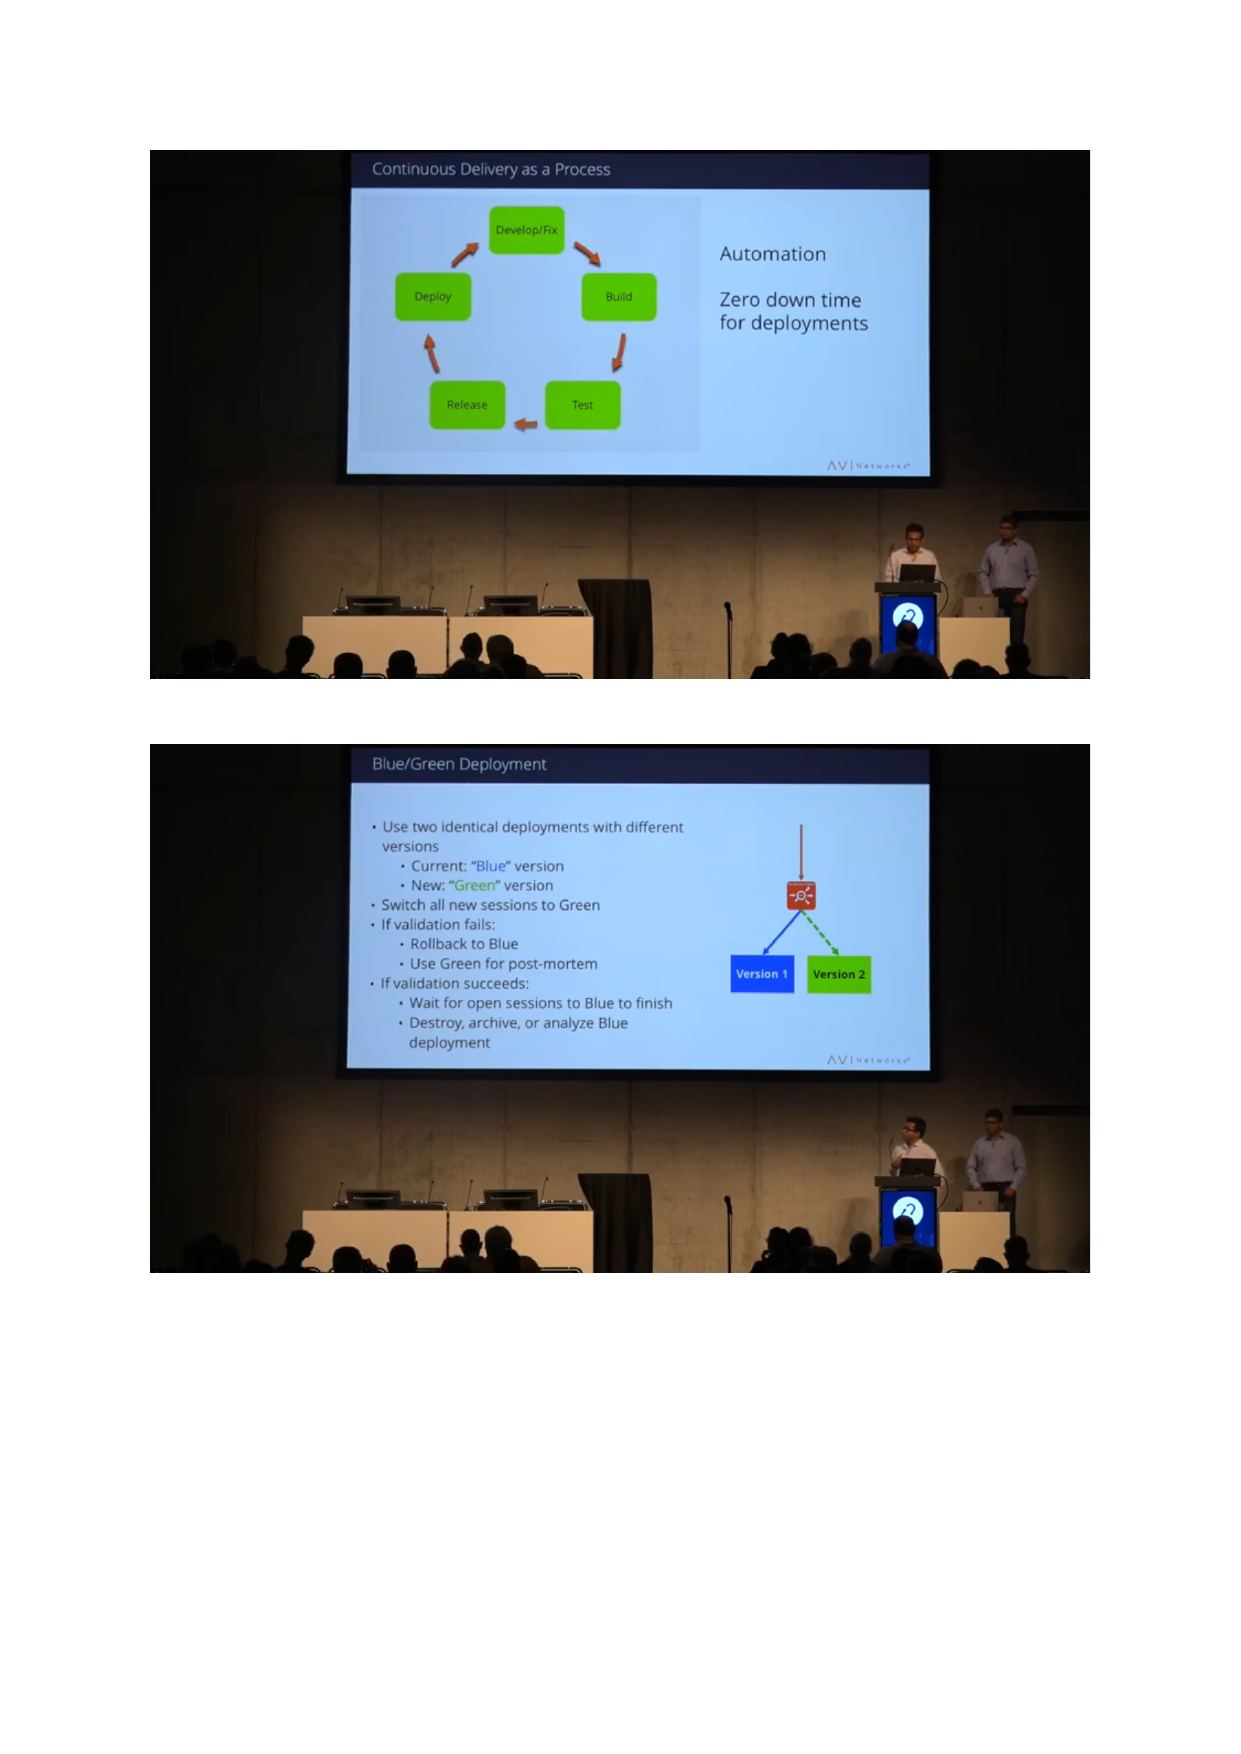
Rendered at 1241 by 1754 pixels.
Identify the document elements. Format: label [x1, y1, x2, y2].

picture [150, 150, 1091, 679]
picture [150, 744, 1091, 1273]
